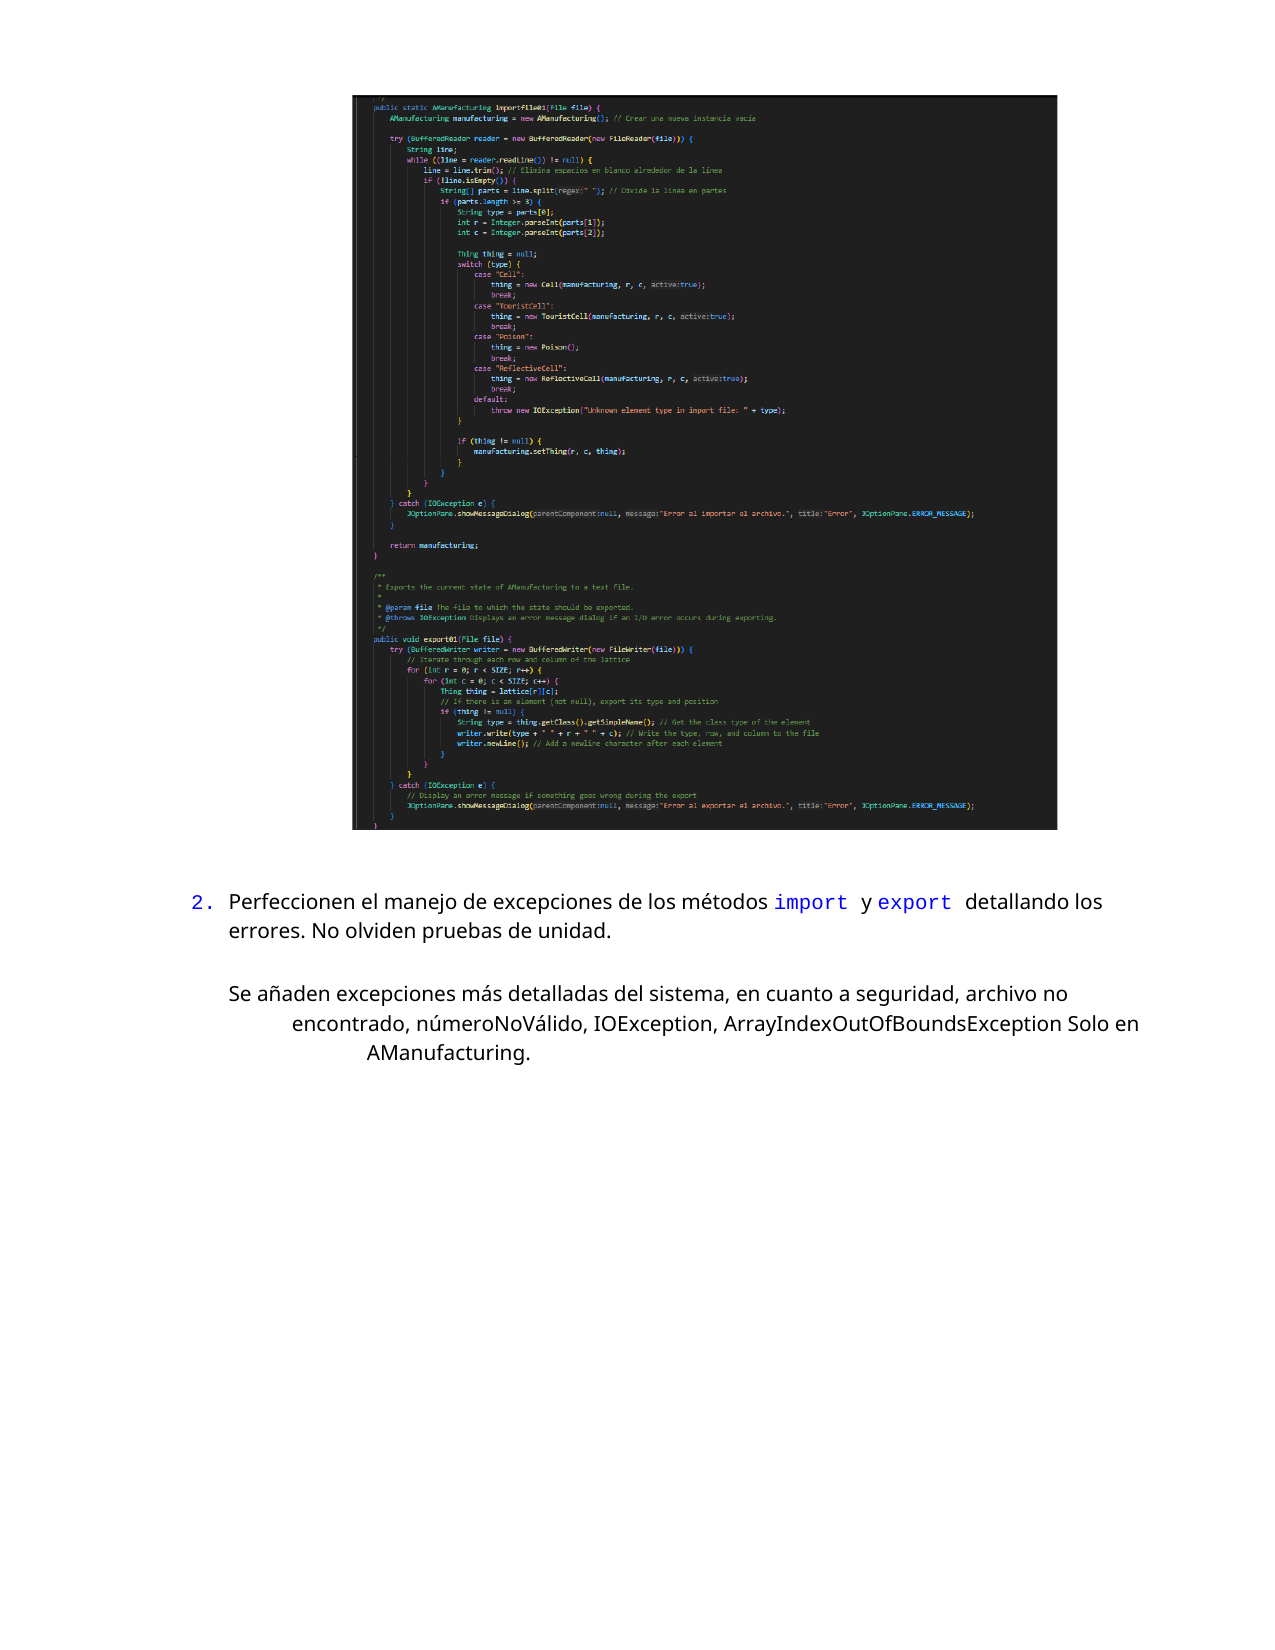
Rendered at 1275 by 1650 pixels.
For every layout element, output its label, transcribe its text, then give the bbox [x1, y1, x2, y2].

picture [352, 95, 1058, 830]
text Se añaden excepciones más detalladas del sistema, en cuanto a seguridad, archivo no encontrado, númeroNoVálido, IOException, ArrayIndexOutOfBoundsException Solo en AManufacturing. [142, 979, 1149, 1066]
list Perfeccionen el manejo de excepciones de los métodos import y export detallando los errores. No olviden pruebas de unidad. [191, 887, 1149, 945]
